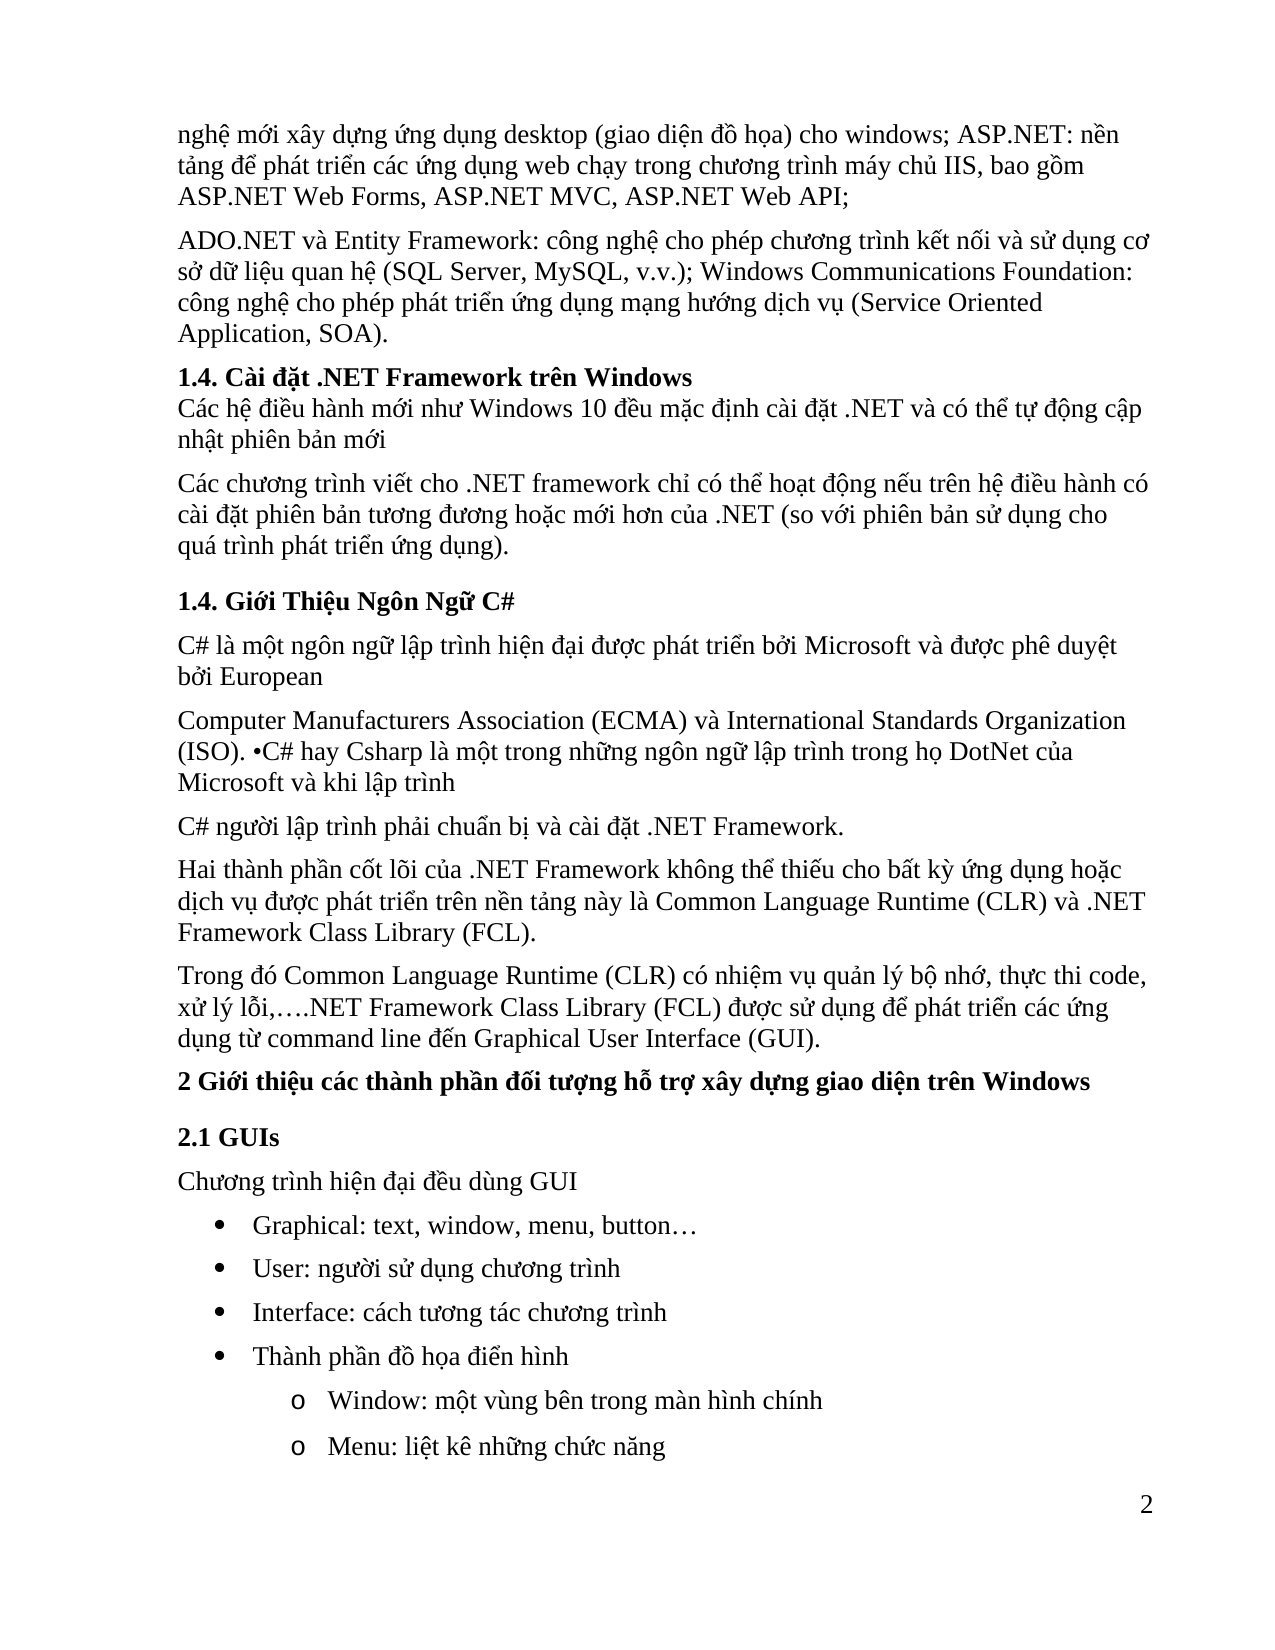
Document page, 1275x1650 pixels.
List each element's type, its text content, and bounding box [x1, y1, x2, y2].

text ADO.NET và Entity Framework: công nghệ cho phép chương trình kết nối và sử dụng cơ sở dữ liệu quan hệ (SQL Server, MySQL, v.v.); Windows Communications Foundation: công nghệ cho phép phát triển ứng dụng mạng hướng dịch vụ (Service Oriented Application, SOA). [177, 224, 1153, 349]
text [177, 118, 1153, 212]
list Menu: liệt kê những chức năng [290, 1430, 1153, 1463]
text C# người lập trình phải chuẩn bị và cài đặt .NET Framework. [177, 810, 1153, 841]
list Window: một vùng bên trong màn hình chính [290, 1384, 1153, 1417]
list Thành phần đồ họa điển hình [215, 1340, 1153, 1371]
text 1.4. Giới Thiệu Ngôn Ngữ C# [177, 586, 1153, 617]
text Chương trình hiện đại đều dùng GUI [177, 1165, 1153, 1196]
text Trong đó Common Language Runtime (CLR) có nhiệm vụ quản lý bộ nhớ, thực thi code, xử lý lỗi,….NET Framework Class Library (FCL) được sử dụng để phát triển các ứng dụng từ command line đến Graphical User Interface (GUI). [177, 959, 1153, 1053]
text Computer Manufacturers Association (ECMA) và International Standards Organization (ISO). •C# hay Csharp là một trong những ngôn ngữ lập trình trong họ DotNet của Microsoft và khi lập trình [177, 704, 1153, 797]
text 2 Giới thiệu các thành phần đối tượng hỗ trợ xây dựng giao diện trên Windows [177, 1065, 1153, 1097]
text Hai thành phần cốt lõi của .NET Framework không thể thiếu cho bất kỳ ứng dụng hoặc dịch vụ được phát triển trên nền tảng này là Common Language Runtime (CLR) và .NET Framework Class Library (FCL). [177, 853, 1153, 947]
text C# là một ngôn ngữ lập trình hiện đại được phát triển bởi Microsoft và được phê duyệt bởi European [177, 629, 1153, 691]
text 1.4. Cài đặt .NET Framework trên Windows Các hệ điều hành mới như Windows 10 đều mặc định cài đặt .NET và có thể tự động cập nhật phiên bản mới [177, 361, 1153, 454]
list Graphical: text, window, menu, button… [215, 1209, 1153, 1240]
text Các chương trình viết cho .NET framework chỉ có thể hoạt động nếu trên hệ điều hành có cài đặt phiên bản tương đương hoặc mới hơn của .NET (so với phiên bản sử dụng cho quá trình phát triển ứng dụng). [177, 467, 1153, 561]
text 2.1 GUIs [177, 1122, 1153, 1153]
list User: người sử dụng chương trình [215, 1253, 1153, 1284]
list Interface: cách tương tác chương trình [215, 1296, 1153, 1328]
